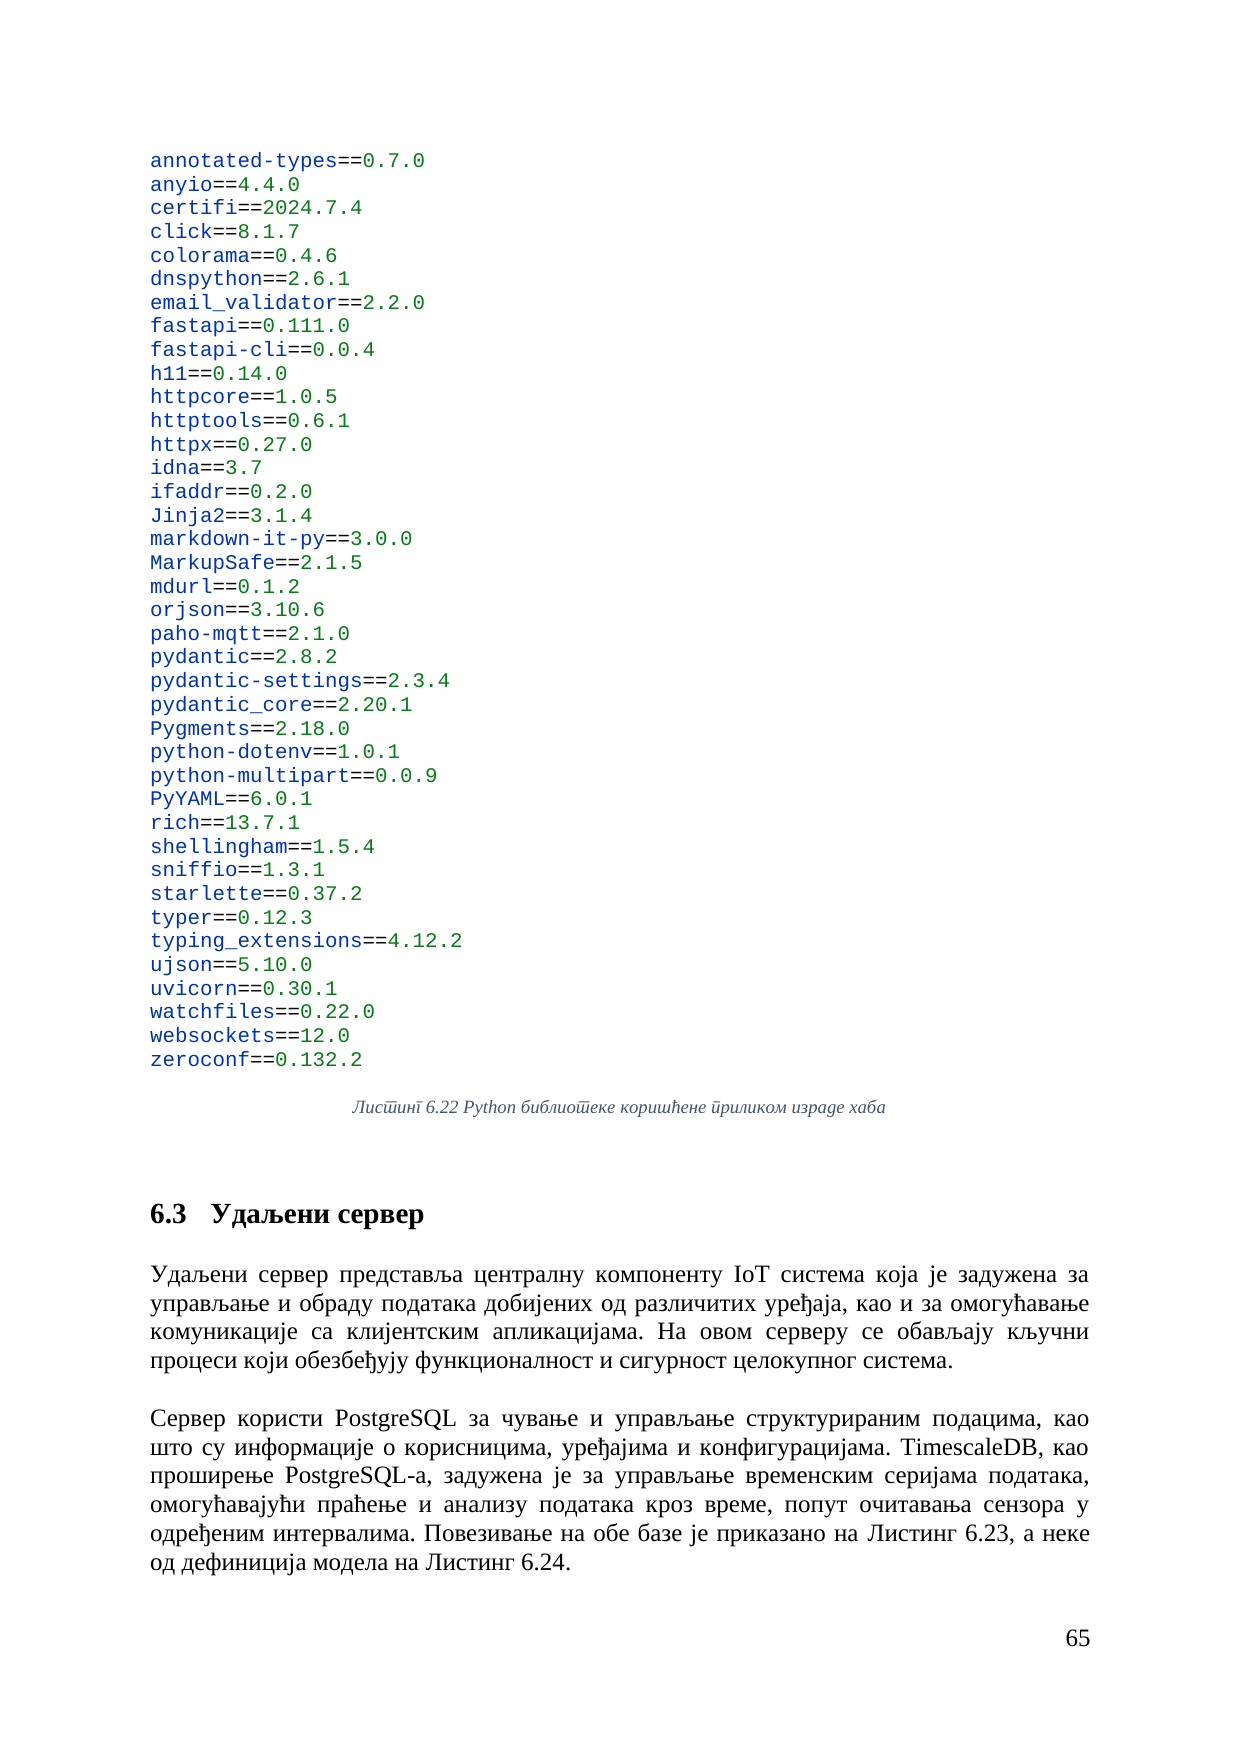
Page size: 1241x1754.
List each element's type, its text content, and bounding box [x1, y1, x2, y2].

text Удаљени сервер представља централну компоненту IoT система која је задужена за управљање и обраду података добијених од различитих уређаја, као и за омогућавање комуникације са клијентским апликацијама. На овом серверу се обављају кључни процеси који обезбеђују функционалност и сигурност целокупног система. [150, 1259, 1090, 1374]
subtitle Удаљени сервер [150, 1196, 1090, 1230]
text annotated-types==0.7.0 anyio==4.4.0 certifi==2024.7.4 click==8.1.7 colorama==0.4.6 dnspython==2.6.1 email_validator==2.2.0 fastapi==0.111.0 fastapi-cli==0.0.4 h11==0.14.0 httpcore==1.0.5 httptools==0.6.1 httpx==0.27.0 idna==3.7 ifaddr==0.2.0 Jinja2==3.1.4 markdown-it-py==3.0.0 MarkupSafe==2.1.5 mdurl==0.1.2 orjson==3.10.6 paho-mqtt==2.1.0 pydantic==2.8.2 pydantic-settings==2.3.4 pydantic_core==2.20.1 Pygments==2.18.0 python-dotenv==1.0.1 python-multipart==0.0.9 PyYAML==6.0.1 rich==13.7.1 shellingham==1.5.4 sniffio==1.3.1 starlette==0.37.2 typer==0.12.3 typing_extensions==4.12.2 ujson==5.10.0 uvicorn==0.30.1 watchfiles==0.22.0 websockets==12.0 zeroconf==0.132.2 [150, 150, 1090, 1072]
